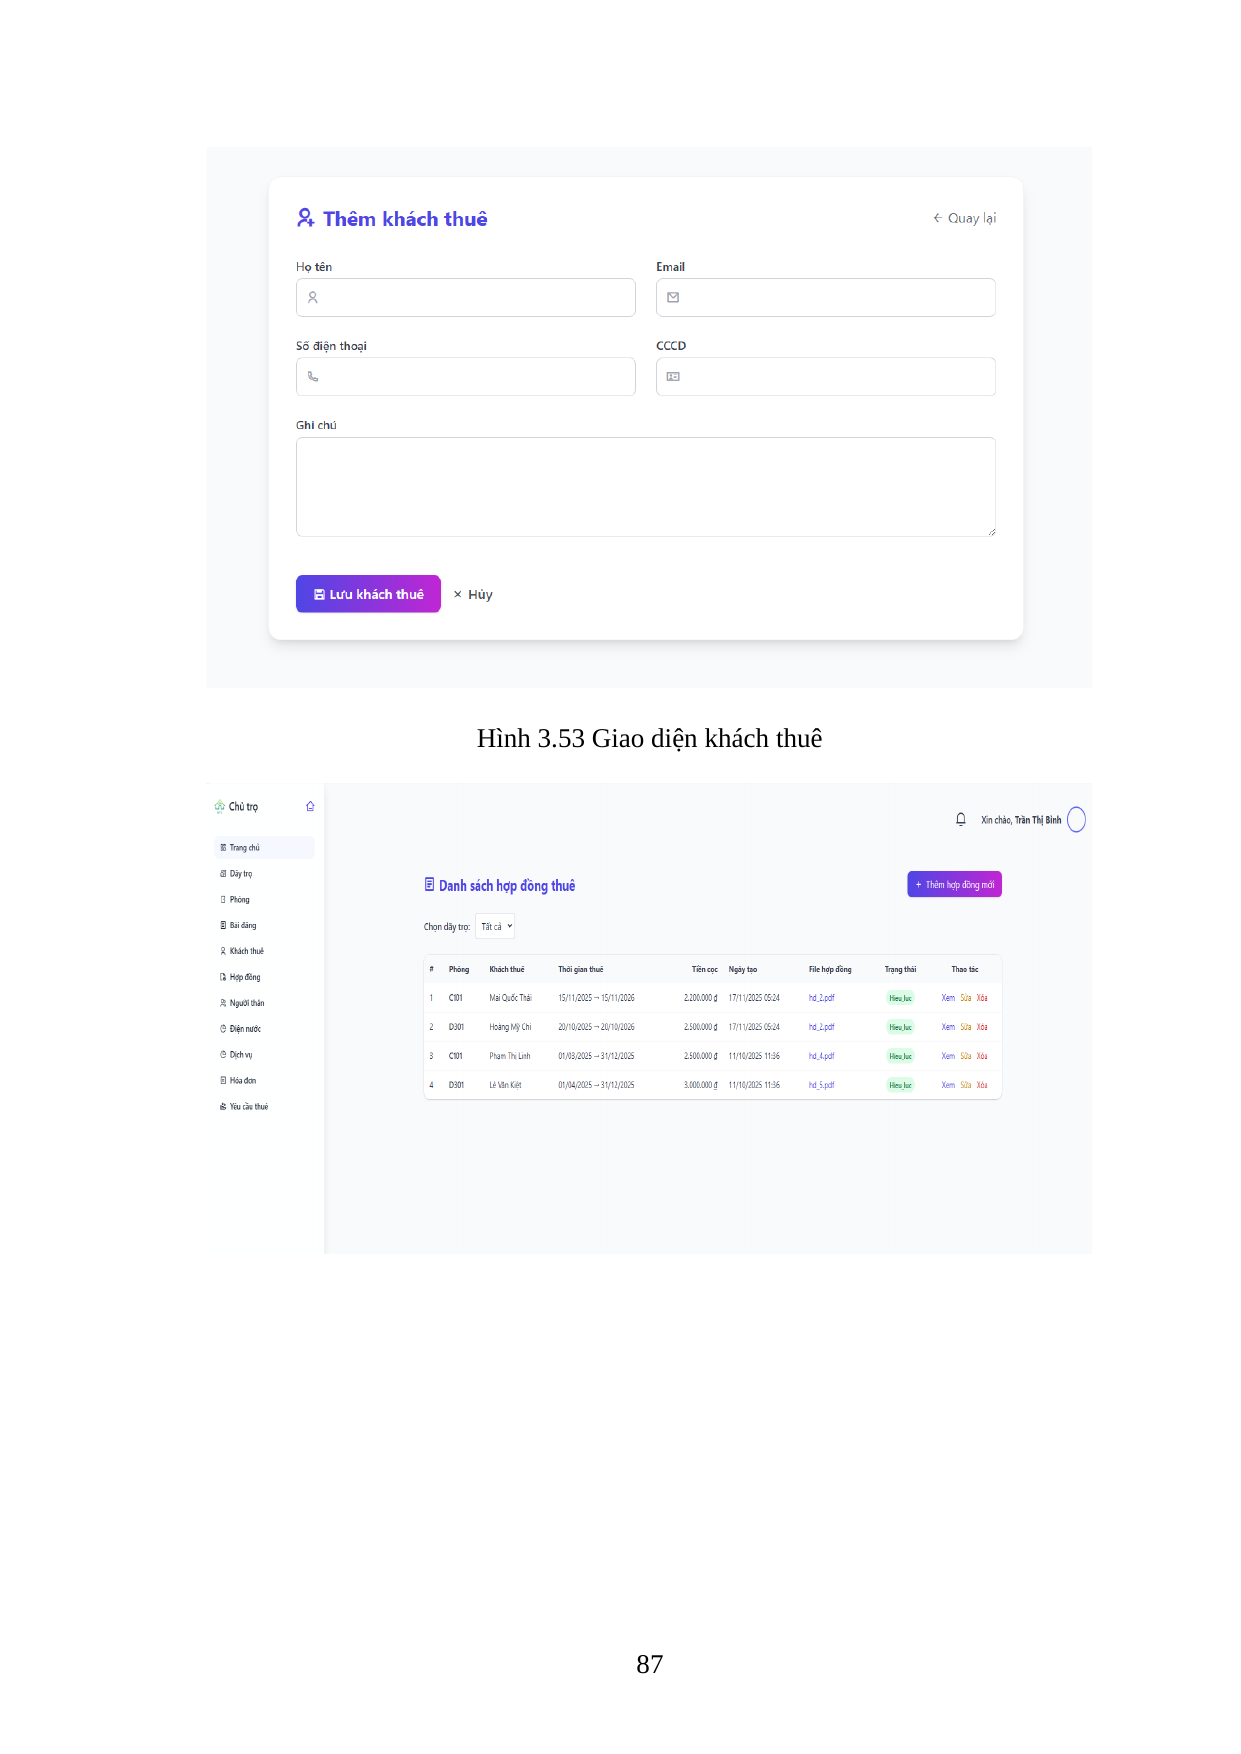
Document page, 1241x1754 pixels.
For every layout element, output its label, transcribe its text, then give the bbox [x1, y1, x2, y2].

picture [206, 783, 1093, 1254]
picture [206, 147, 1093, 688]
text Hình 3.53 Giao diện khách thuê [207, 722, 1092, 754]
